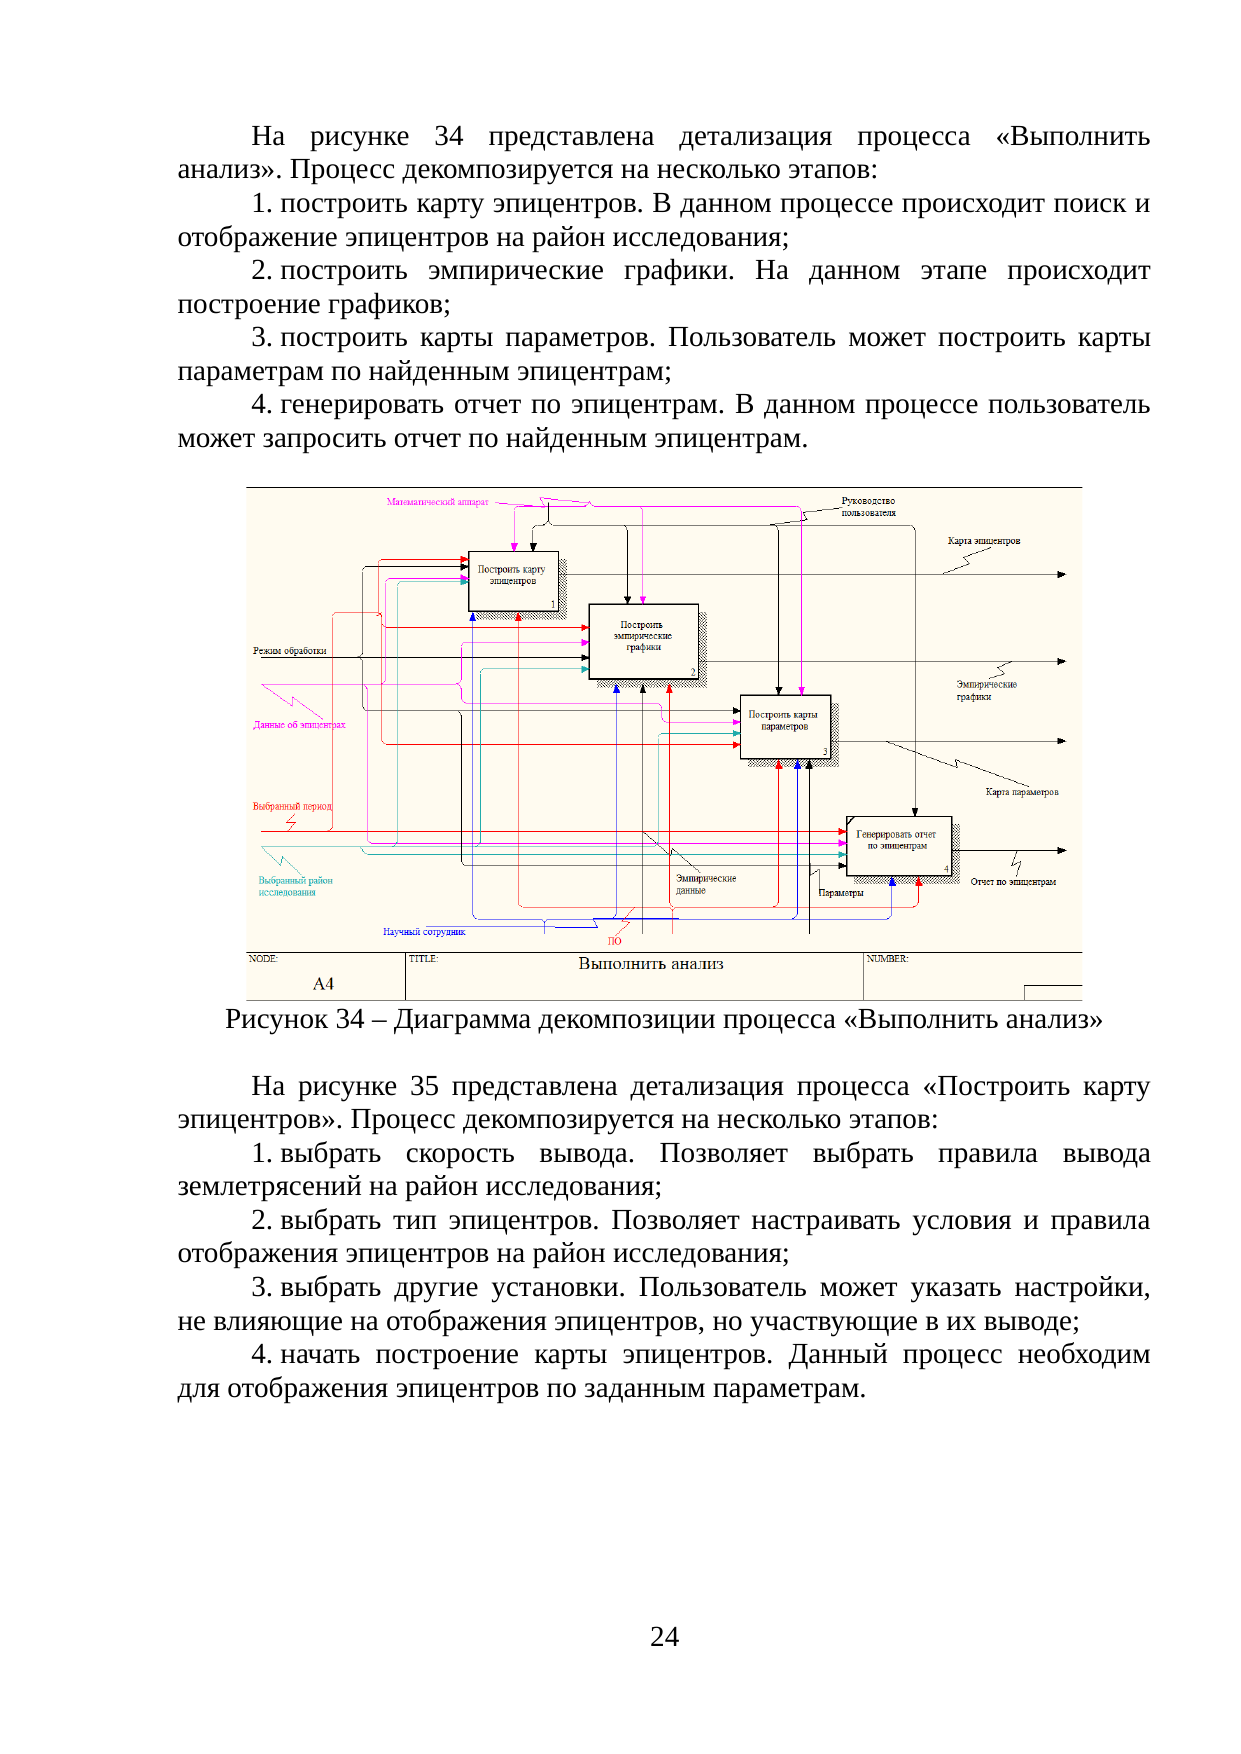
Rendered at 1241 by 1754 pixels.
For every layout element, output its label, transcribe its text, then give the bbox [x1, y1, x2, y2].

list выбрать тип эпицентров. Позволяет настраивать условия и правила отображения эпицентров на район исследования; [177, 1202, 1152, 1269]
list построить карту эпицентров. В данном процессе происходит поиск и отображение эпицентров на район исследования; [177, 185, 1152, 252]
list выбрать скорость вывода. Позволяет выбрать правила вывода землетрясений на район исследования; [177, 1135, 1152, 1202]
list выбрать другие установки. Пользователь может указать настройки, не влияющие на отображения эпицентров, но участвующие в их выводе; [177, 1269, 1152, 1336]
text На рисунке 34 представлена детализация процесса «Выполнить анализ». Процесс декомпозируется на несколько этапов: [177, 118, 1152, 185]
list начать построение карты эпицентров. Данный процесс необходим для отображения эпицентров по заданным параметрам. [177, 1336, 1152, 1403]
picture [246, 487, 1083, 1001]
text Рисунок 34 – Диаграмма декомпозиции процесса «Выполнить анализ» [177, 1001, 1152, 1034]
text На рисунке 35 представлена детализация процесса «Построить карту эпицентров». Процесс декомпозируется на несколько этапов: [177, 1068, 1152, 1135]
list генерировать отчет по эпицентрам. В данном процессе пользователь может запросить отчет по найденным эпицентрам. [177, 386, 1152, 453]
list построить карты параметров. Пользователь может построить карты параметрам по найденным эпицентрам; [177, 319, 1152, 386]
list построить эмпирические графики. На данном этапе происходит построение графиков; [177, 252, 1152, 319]
